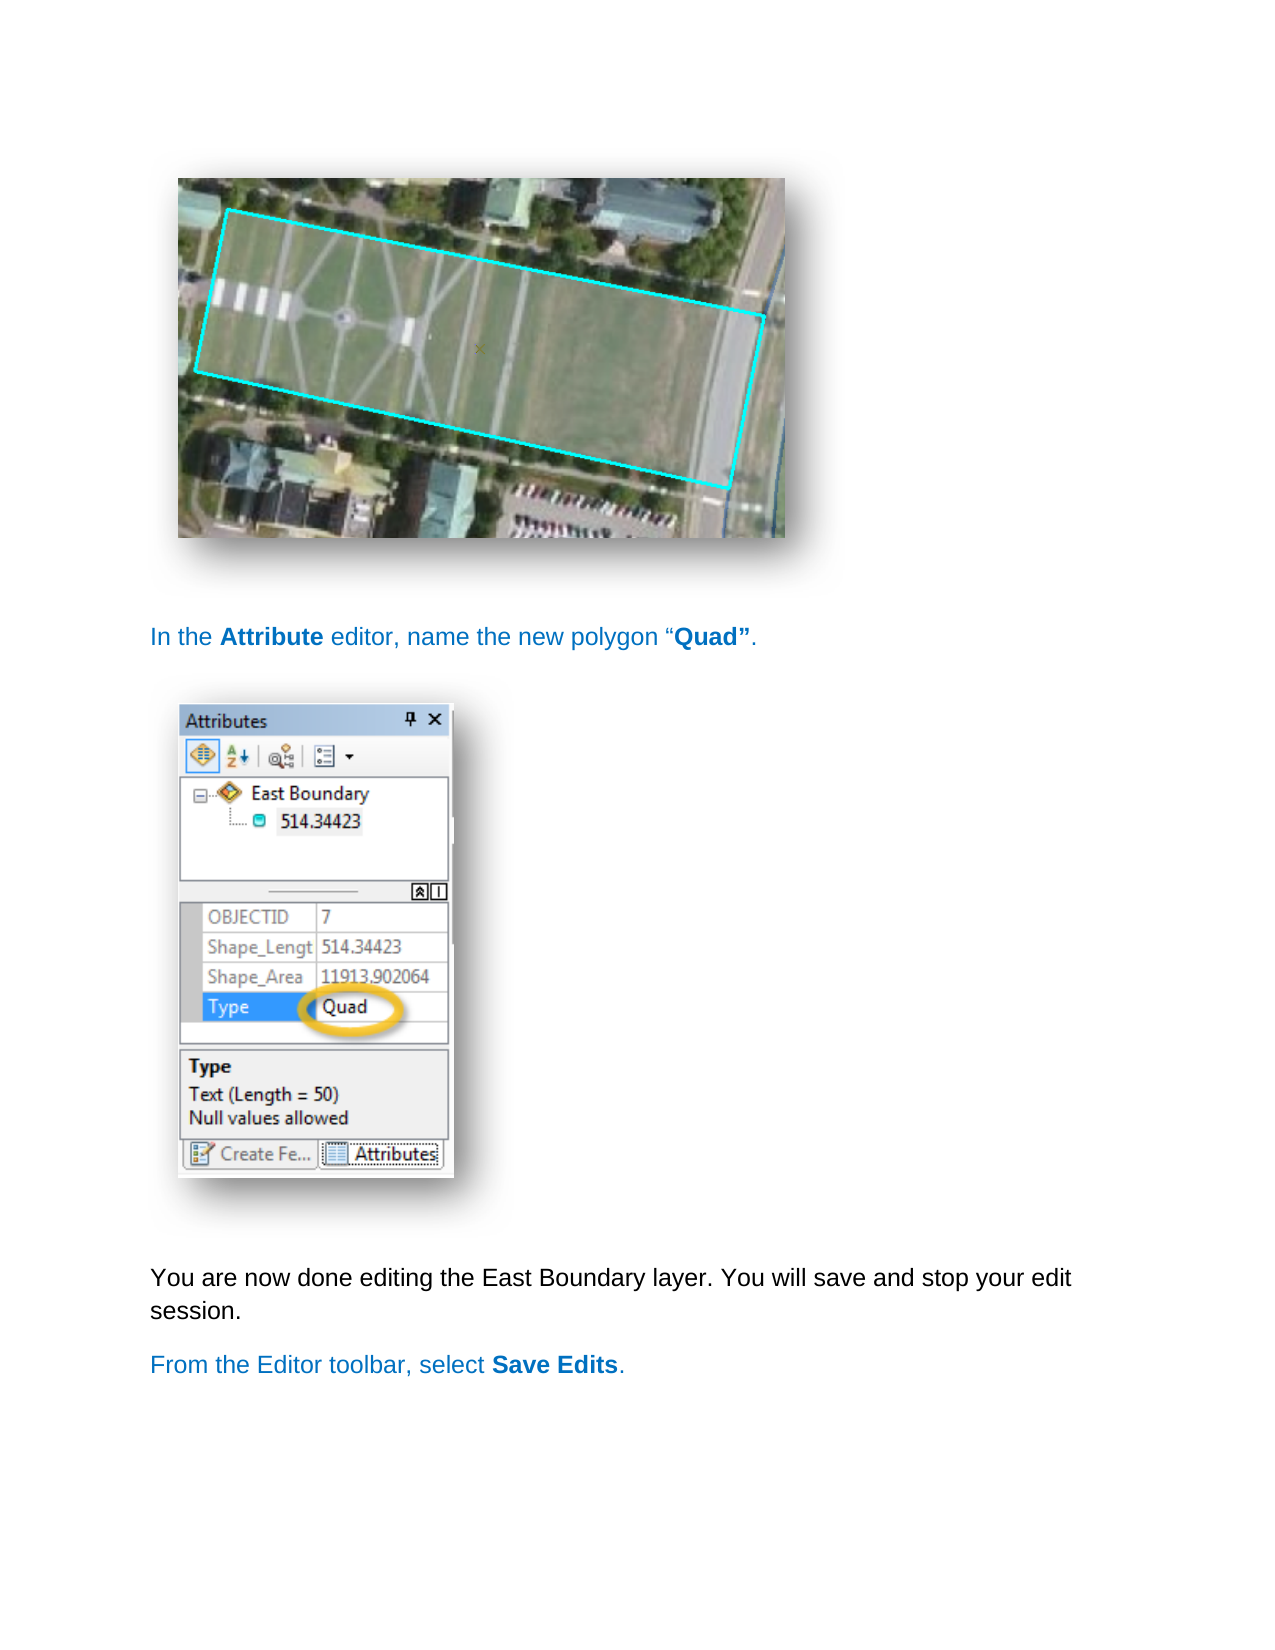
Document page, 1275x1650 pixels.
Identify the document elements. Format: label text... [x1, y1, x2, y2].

text From the Editor toolbar, select Save Edits. [150, 1350, 1125, 1379]
text In the Attribute editor, name the new polygon “Quad”. [150, 622, 1125, 651]
picture [178, 703, 454, 1178]
picture [178, 178, 785, 538]
text You are now done editing the East Boundary layer. You will save and stop your edit session. [150, 1263, 1125, 1325]
